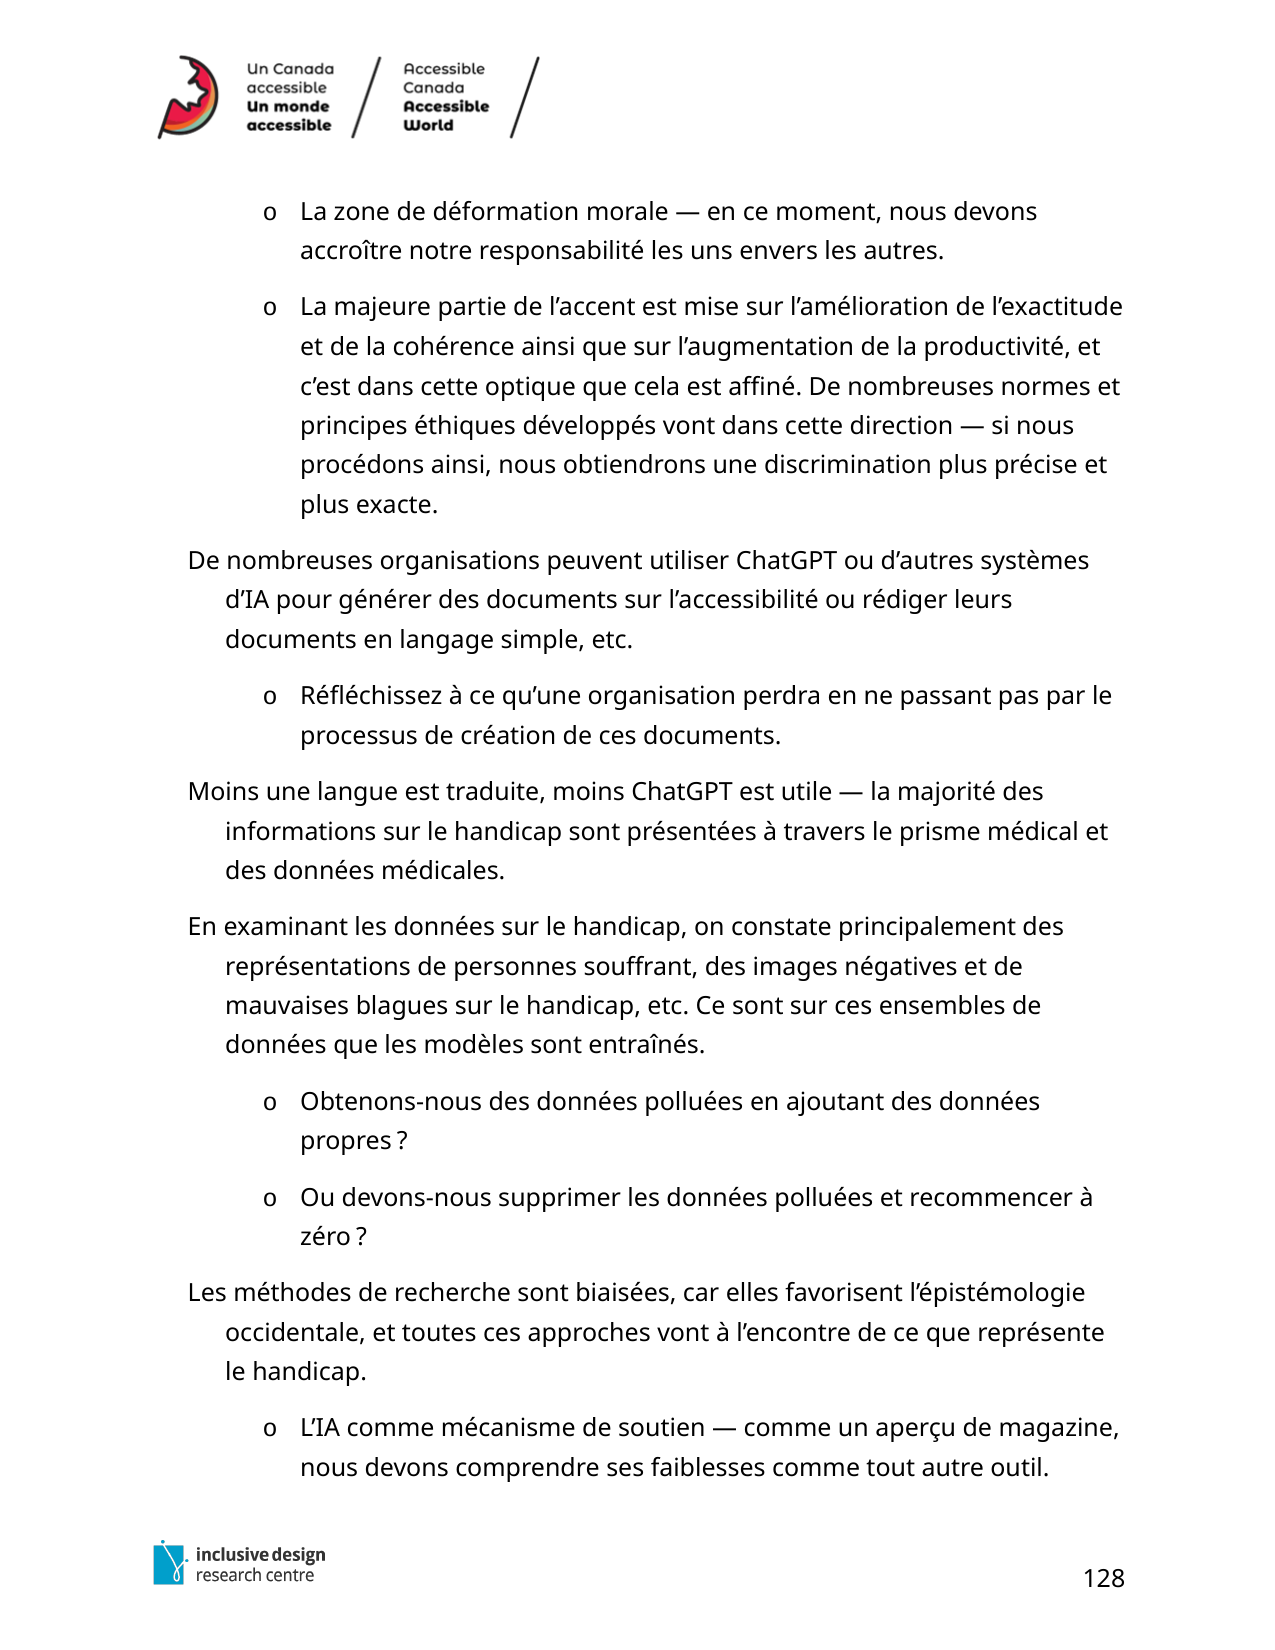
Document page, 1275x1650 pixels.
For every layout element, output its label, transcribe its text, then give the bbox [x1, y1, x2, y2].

list Obtenons-nous des données polluées en ajoutant des données propres ? [262, 1083, 1125, 1157]
picture [150, 1538, 340, 1601]
list En examinant les données sur le handicap, on constate principalement des représentations de personnes souffrant, des images négatives et de mauvaises blagues sur le handicap, etc. Ce sont sur ces ensembles de données que les modèles sont entraînés. [187, 909, 1125, 1061]
picture [150, 48, 547, 147]
list Moins une langue est traduite, moins ChatGPT est utile — la majorité des informations sur le handicap sont présentées à travers le prisme médical et des données médicales. [187, 774, 1125, 887]
list La majeure partie de l’accent est mise sur l’amélioration de l’exactitude et de la cohérence ainsi que sur l’augmentation de la productivité, et c’est dans cette optique que cela est affiné. De nombreuses normes et principes éthiques développés vont dans cette direction — si nous procédons ainsi, nous obtiendrons une discrimination plus précise et plus exacte. [262, 289, 1125, 521]
list Les méthodes de recherche sont biaisées, car elles favorisent l’épistémologie occidentale, et toutes ces approches vont à l’encontre de ce que représente le handicap. [187, 1275, 1125, 1388]
list L’IA comme mécanisme de soutien — comme un aperçu de magazine, nous devons comprendre ses faiblesses comme tout autre outil. [262, 1410, 1125, 1484]
list La zone de déformation morale — en ce moment, nous devons accroître notre responsabilité les uns envers les autres. [262, 193, 1125, 267]
list Réfléchissez à ce qu’une organisation perdra en ne passant pas par le processus de création de ces documents. [262, 678, 1125, 752]
list Ou devons-nous supprimer les données polluées et recommencer à zéro ? [262, 1179, 1125, 1253]
list De nombreuses organisations peuvent utiliser ChatGPT ou d’autres systèmes d’IA pour générer des documents sur l’accessibilité ou rédiger leurs documents en langage simple, etc. [187, 543, 1125, 656]
